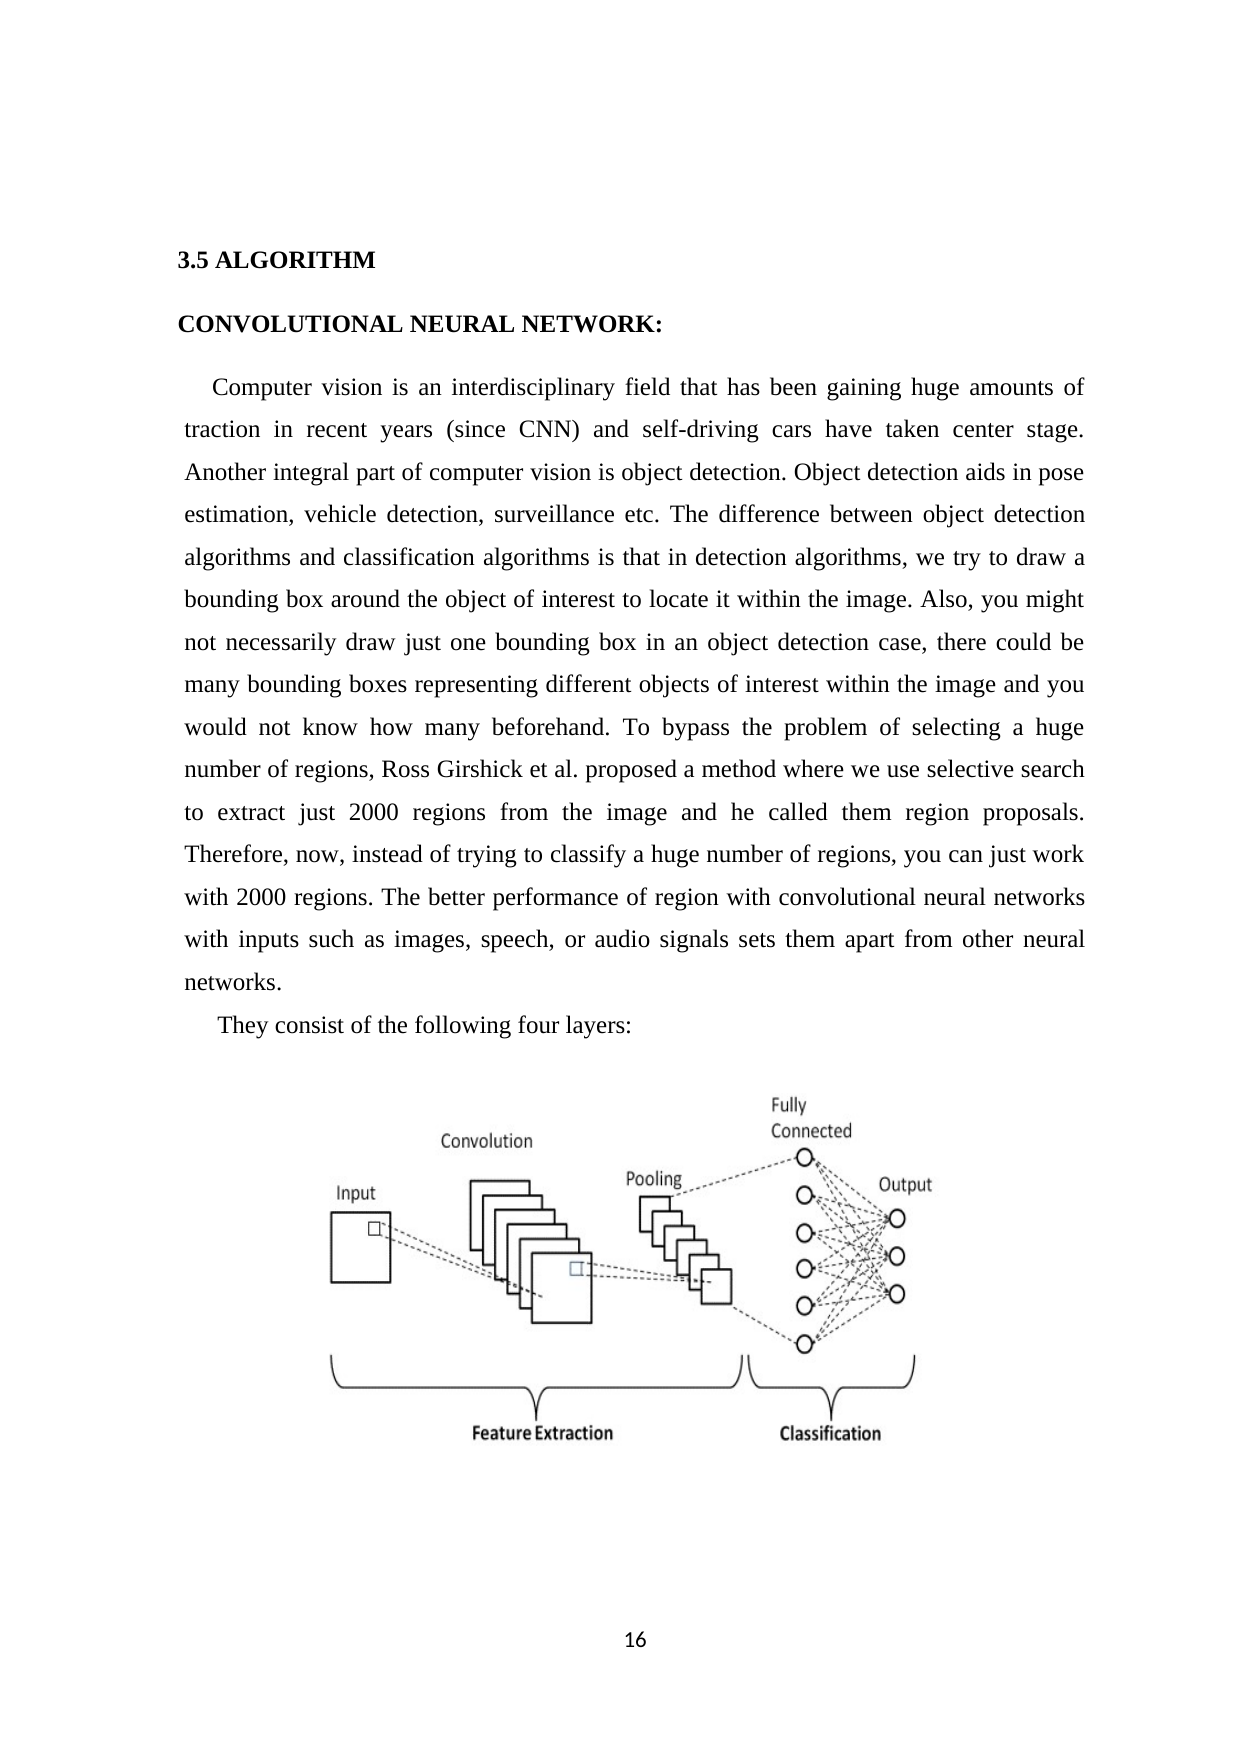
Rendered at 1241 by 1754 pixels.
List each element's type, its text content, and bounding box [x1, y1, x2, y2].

subtitle 3.5 ALGORITHM [177, 245, 1092, 274]
text They consist of the following four layers: [217, 1010, 1086, 1039]
text CONVOLUTIONAL NEURAL NETWORK: [177, 309, 1092, 337]
text Computer vision is an interdisciplinary field that has been gaining huge amounts of traction in recent years (since CNN) and self-driving cars have taken center stage. Another integral part of computer vision is object detection. Object detection aids in pose estimation, vehicle detection, surveillance etc. The difference between object detection algorithms and classification algorithms is that in detection algorithms, we try to draw a bounding box around the object of interest to locate it within the image. Also, you might not necessarily draw just one bounding box in an object detection case, there could be many bounding boxes representing different objects of interest within the image and you would not know how many beforehand. To bypass the problem of selecting a huge number of regions, Ross Girshick et al. proposed a method where we use selective search to extract just 2000 regions from the image and he called them region proposals. Therefore, now, instead of trying to classify a huge number of regions, you can just work with 2000 regions. The better performance of region with convolutional neural networks with inputs such as images, speech, or audio signals sets them apart from other neural networks. [183, 372, 1086, 996]
picture [303, 1083, 945, 1455]
